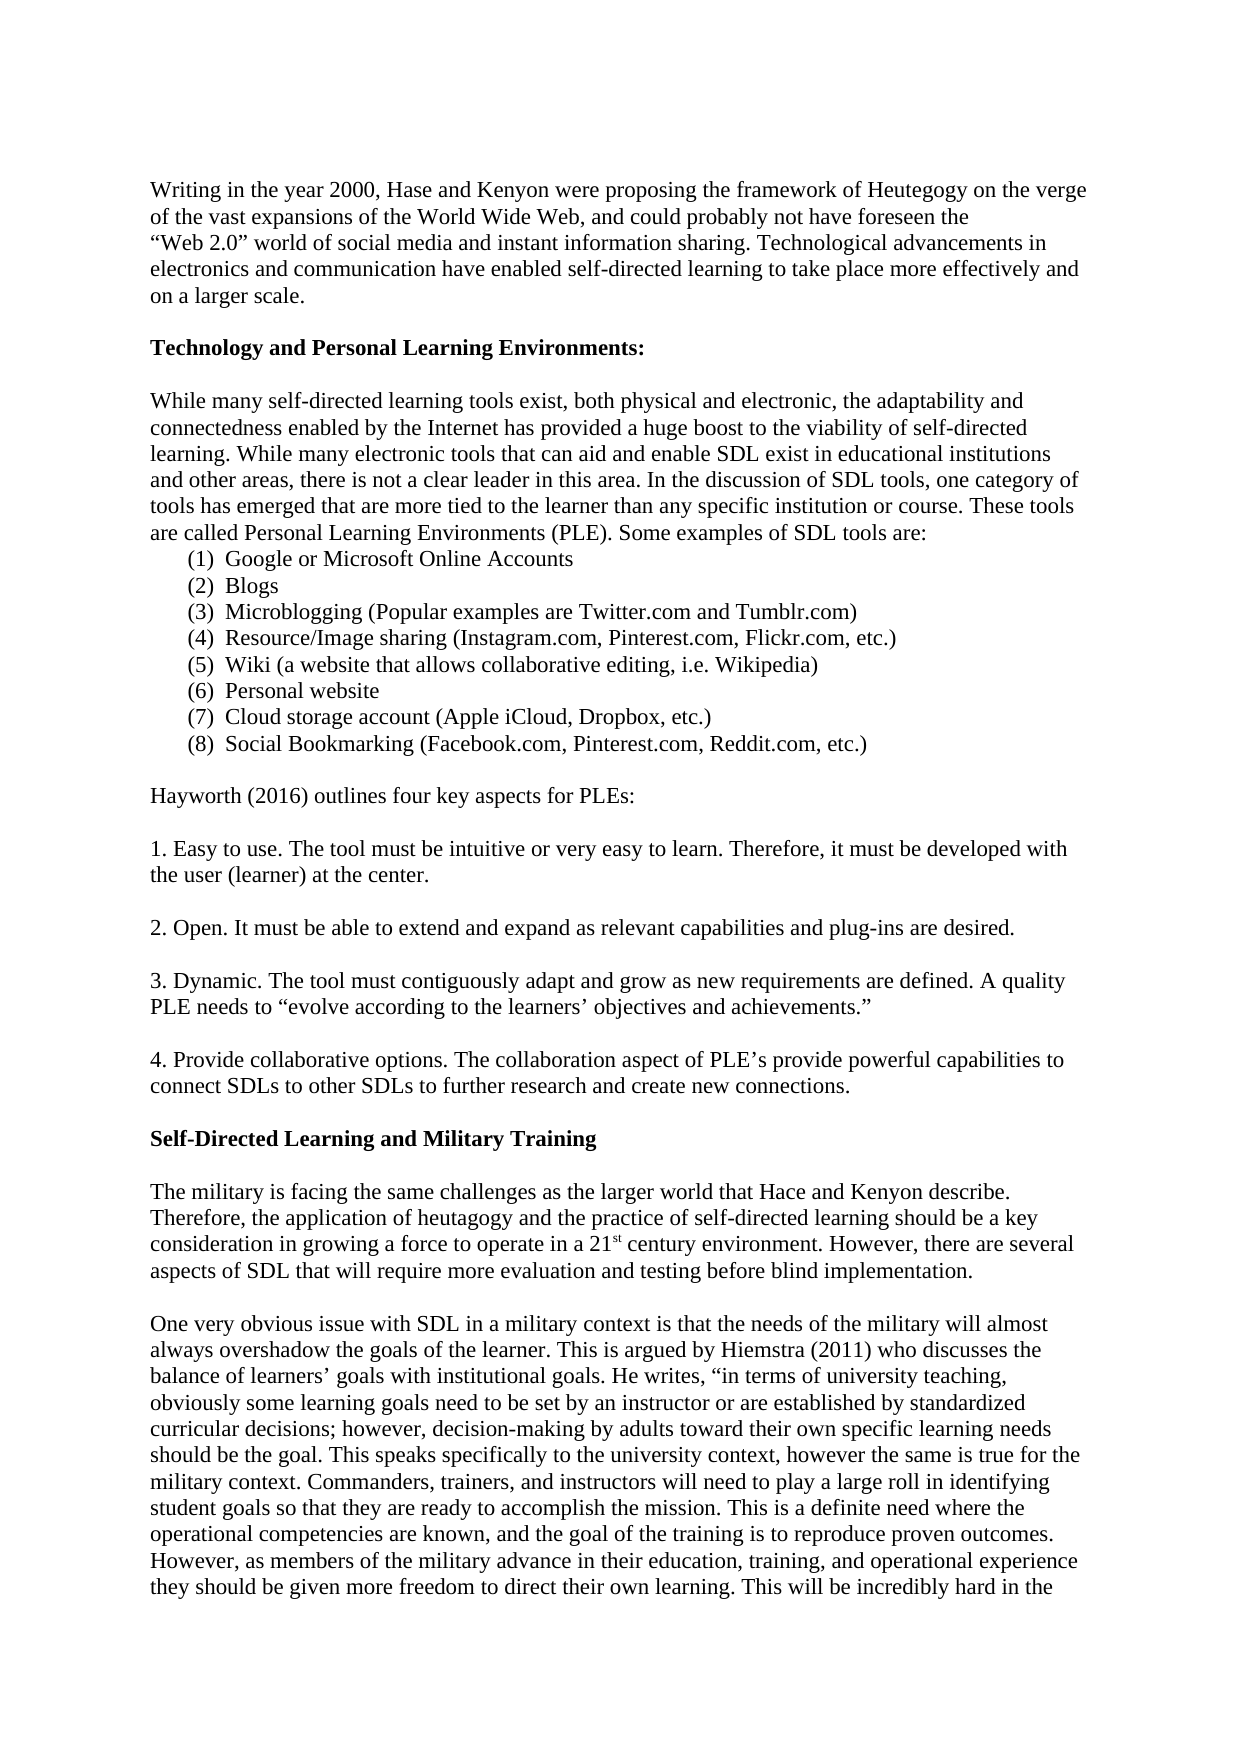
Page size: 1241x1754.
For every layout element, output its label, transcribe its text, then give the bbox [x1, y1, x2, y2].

list Social Bookmarking (Facebook.com, Pinterest.com, Reddit.com, etc.) [187, 730, 1090, 756]
text Technology and Personal Learning Environments: [150, 334, 1090, 361]
text The military is facing the same challenges as the larger world that Hace and Kenyon describe. Therefore, the application of heutagogy and the practice of self-directed learning should be a key consideration in growing a force to operate in a 21st century environment. However, there are several aspects of SDL that will require more evaluation and testing before blind implementation. [150, 1178, 1090, 1283]
list Blogs [187, 572, 1090, 598]
text While many self-directed learning tools exist, both physical and electronic, the adaptability and connectedness enabled by the Internet has provided a huge boost to the viability of self-directed learning. While many electronic tools that can aid and enable SDL exist in educational institutions and other areas, there is not a clear leader in this area. In the discussion of SDL tools, one category of tools has emerged that are more tied to the learner than any specific institution or course. These tools are called Personal Learning Environments (PLE). Some examples of SDL tools are: [150, 387, 1090, 545]
text 1. Easy to use. The tool must be intuitive or very easy to learn. Therefore, it must be developed with the user (learner) at the center. [150, 835, 1090, 888]
text 2. Open. It must be able to extend and expand as relevant capabilities and plug-ins are desired. [150, 914, 1090, 941]
list Personal website [187, 677, 1090, 703]
list Google or Microsoft Online Accounts [187, 545, 1090, 572]
list Wiki (a website that allows collaborative editing, i.e. Wikipedia) [187, 651, 1090, 677]
list Resource/Image sharing (Instagram.com, Pinterest.com, Flickr.com, etc.) [187, 624, 1090, 651]
list Cloud storage account (Apple iCloud, Dropbox, etc.) [187, 703, 1090, 730]
text 4. Provide collaborative options. The collaboration aspect of PLE’s provide powerful capabilities to connect SDLs to other SDLs to further research and create new connections. [150, 1046, 1090, 1099]
list Microblogging (Popular examples are Twitter.com and Tumblr.com) [187, 598, 1090, 624]
text 3. Dynamic. The tool must contiguously adapt and grow as new requirements are defined. A quality PLE needs to “evolve according to the learners’ objectives and achievements.” [150, 967, 1090, 1020]
text Hayworth (2016) outlines four key aspects for PLEs: [150, 782, 1090, 809]
text Writing in the year 2000, Hase and Kenyon were proposing the framework of Heutegogy on the verge of the vast expansions of the World Wide Web, and could probably not have foreseen the “Web 2.0” world of social media and instant information sharing. Technological advancements in electronics and communication have enabled self-directed learning to take place more effectively and on a larger scale. [150, 176, 1090, 308]
text Self-Directed Learning and Military Training [150, 1125, 1090, 1151]
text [150, 1309, 1090, 1599]
